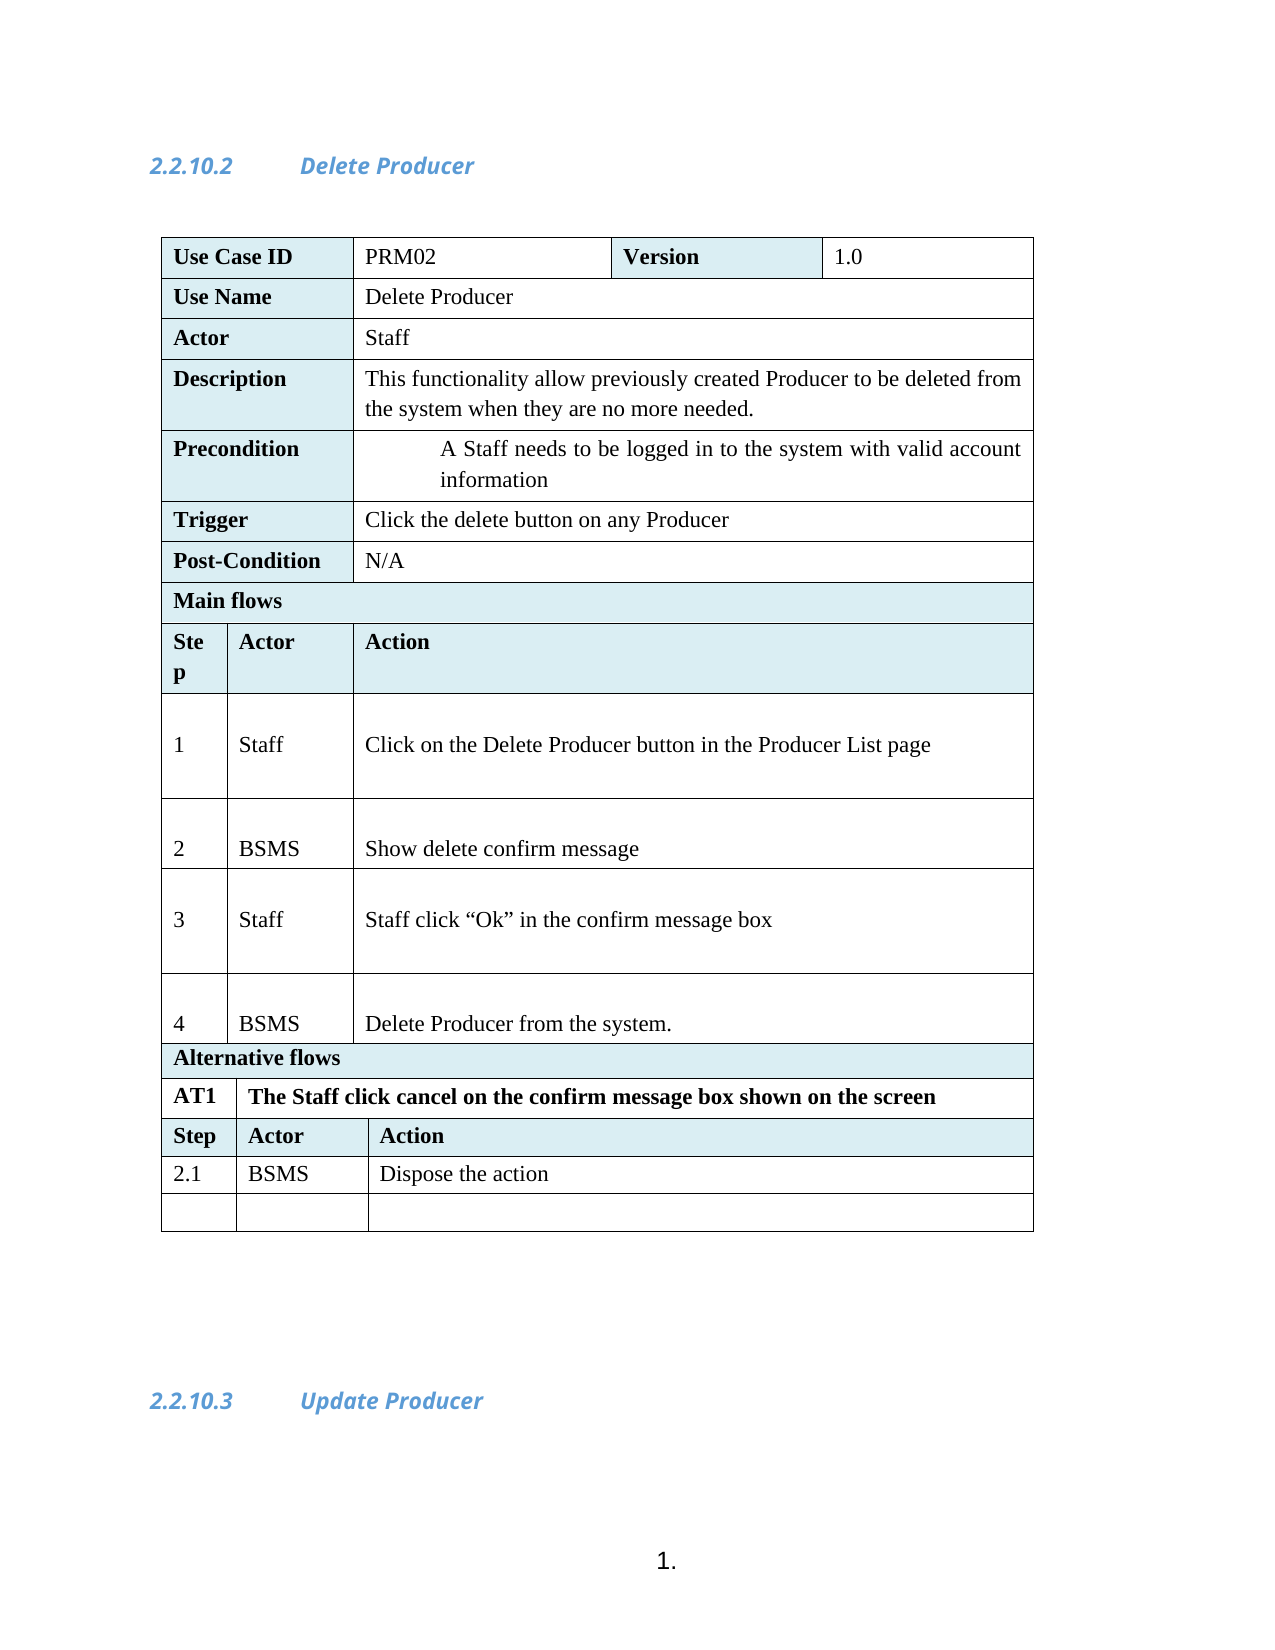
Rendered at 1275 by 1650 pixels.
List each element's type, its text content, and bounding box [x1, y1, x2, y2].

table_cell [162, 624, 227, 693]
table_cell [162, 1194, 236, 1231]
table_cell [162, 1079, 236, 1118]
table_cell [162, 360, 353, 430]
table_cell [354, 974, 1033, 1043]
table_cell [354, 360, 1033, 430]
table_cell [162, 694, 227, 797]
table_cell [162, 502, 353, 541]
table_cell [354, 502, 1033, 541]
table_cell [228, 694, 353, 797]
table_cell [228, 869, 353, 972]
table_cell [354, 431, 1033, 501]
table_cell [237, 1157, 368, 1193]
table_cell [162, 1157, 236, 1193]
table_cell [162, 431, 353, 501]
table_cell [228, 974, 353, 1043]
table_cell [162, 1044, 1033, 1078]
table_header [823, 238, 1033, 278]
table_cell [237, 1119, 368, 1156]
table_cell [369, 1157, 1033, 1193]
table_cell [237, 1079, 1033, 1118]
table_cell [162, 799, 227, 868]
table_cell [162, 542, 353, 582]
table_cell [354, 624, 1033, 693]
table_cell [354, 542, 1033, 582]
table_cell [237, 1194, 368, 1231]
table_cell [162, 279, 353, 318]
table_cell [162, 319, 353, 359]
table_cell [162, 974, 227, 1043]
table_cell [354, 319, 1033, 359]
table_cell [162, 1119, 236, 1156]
subtitle Update Producer [150, 1385, 1125, 1416]
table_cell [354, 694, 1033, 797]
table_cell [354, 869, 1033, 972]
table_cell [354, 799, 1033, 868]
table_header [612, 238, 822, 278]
subtitle Delete Producer [150, 150, 1125, 181]
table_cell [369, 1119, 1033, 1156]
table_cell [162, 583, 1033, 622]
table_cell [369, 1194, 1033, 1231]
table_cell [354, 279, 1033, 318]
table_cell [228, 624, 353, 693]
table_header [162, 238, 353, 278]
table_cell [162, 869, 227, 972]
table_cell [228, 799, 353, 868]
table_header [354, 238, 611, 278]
